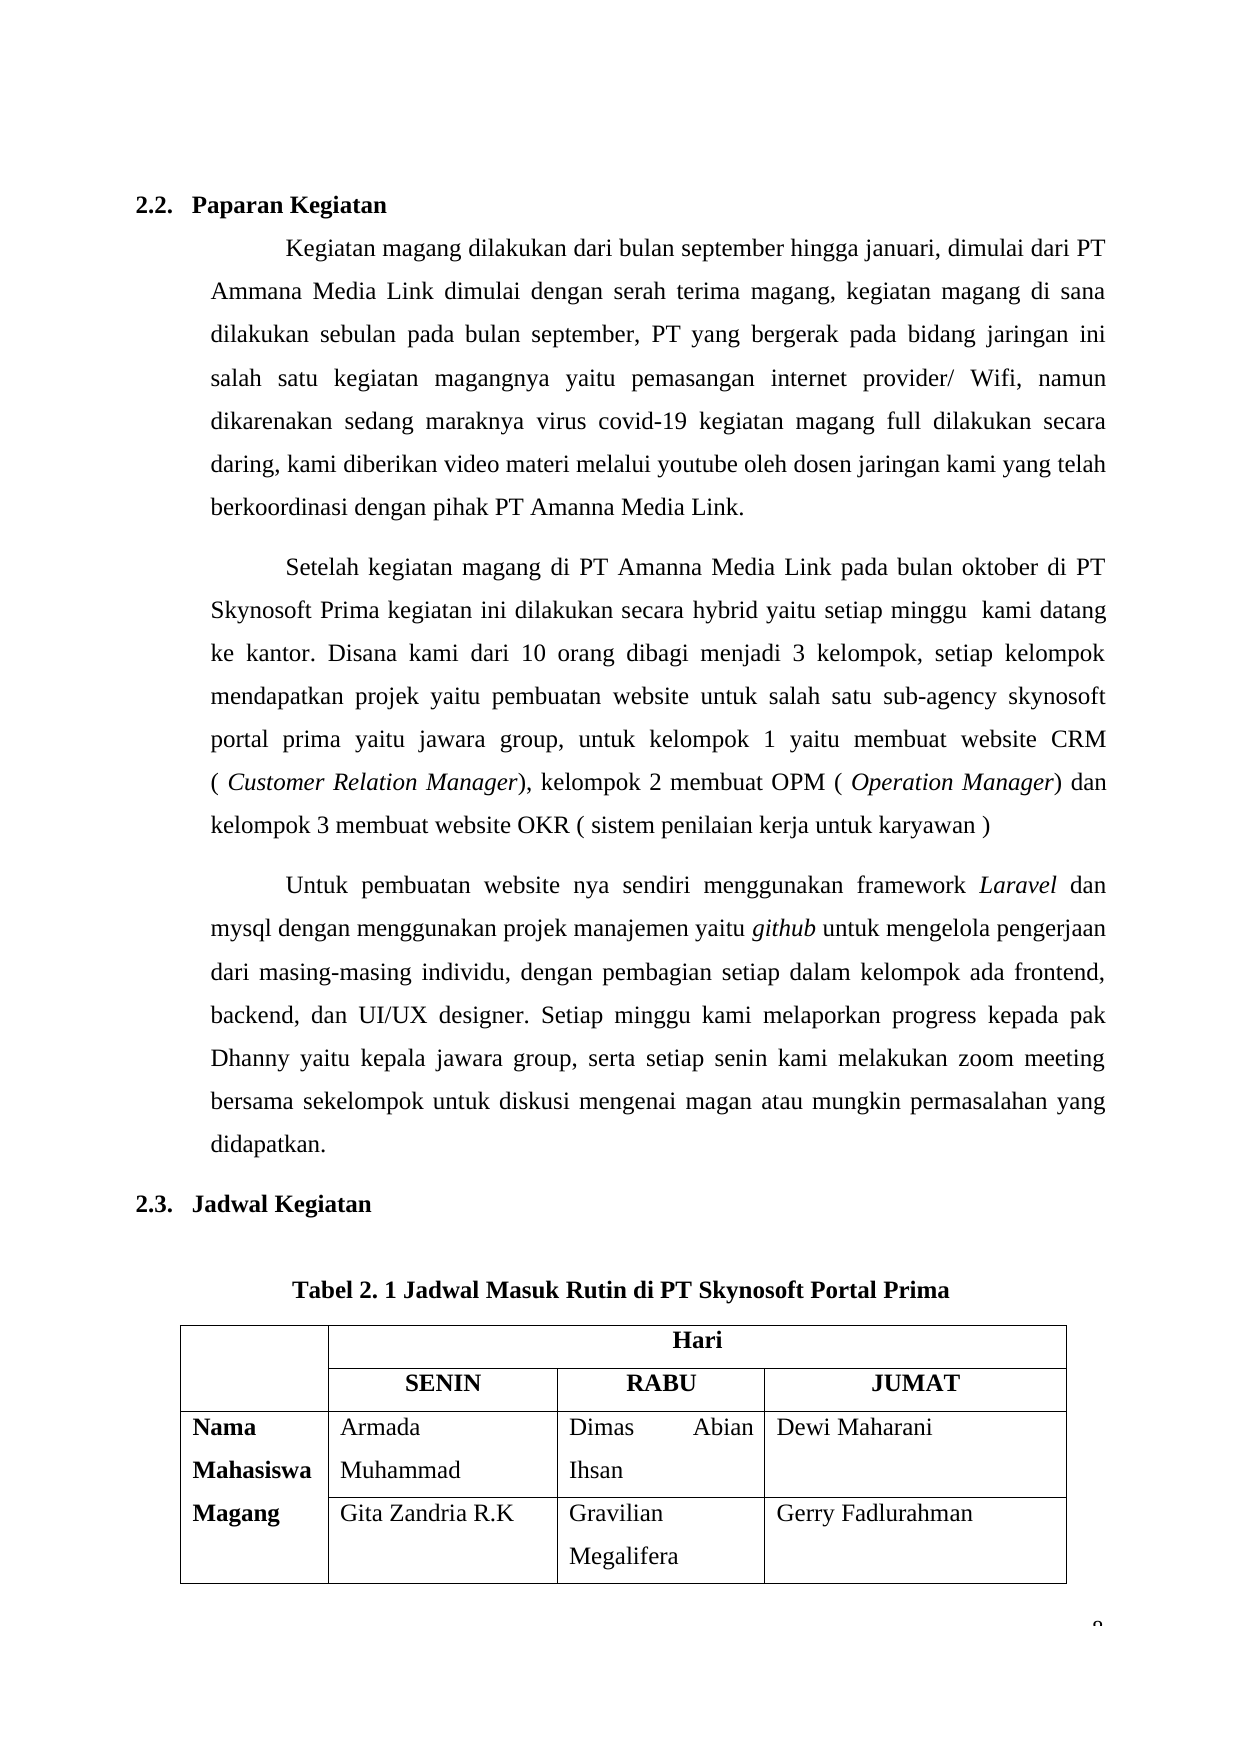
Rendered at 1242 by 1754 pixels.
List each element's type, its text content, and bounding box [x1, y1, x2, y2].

table_cell Gravilian Megalifera [558, 1498, 764, 1583]
table_cell Dimas Abian Ihsan [558, 1412, 764, 1497]
table_cell RABU [558, 1369, 764, 1411]
text Setelah kegiatan magang di PT Amanna Media Link pada bulan oktober di PT Skynosoft Prima kegiatan ini dilakukan secara hybrid yaitu setiap minggu kami datang ke kantor. Disana kami dari 10 orang dibagi menjadi 3 kelompok, setiap kelompok mendapatkan projek yaitu pembuatan website untuk salah satu sub-agency skynosoft portal prima yaitu jawara group, untuk kelompok 1 yaitu membuat website CRM ( Customer Relation Manager), kelompok 2 membuat OPM ( Operation Manager) dan kelompok 3 membuat website OKR ( sistem penilaian kerja untuk karyawan ) [210, 552, 1107, 839]
table_cell Dewi Maharani [765, 1412, 1066, 1497]
table_header [181, 1326, 328, 1411]
text Kegiatan magang dilakukan dari bulan september hingga januari, dimulai dari PT Ammana Media Link dimulai dengan serah terima magang, kegiatan magang di sana dilakukan sebulan pada bulan september, PT yang bergerak pada bidang jaringan ini salah satu kegiatan magangnya yaitu pemasangan internet provider/ Wifi, namun dikarenakan sedang maraknya virus covid-19 kegiatan magang full dilakukan secara daring, kami diberikan video materi melalui youtube oleh dosen jaringan kami yang telah berkoordinasi dengan pihak PT Amanna Media Link. [210, 233, 1107, 521]
subtitle Paparan Kegiatan [135, 190, 1119, 219]
text Untuk pembuatan website nya sendiri menggunakan framework Laravel dan mysql dengan menggunakan projek manajemen yaitu github untuk mengelola pengerjaan dari masing-masing individu, dengan pembagian setiap dalam kelompok ada frontend, backend, dan UI/UX designer. Setiap minggu kami melaporkan progress kepada pak Dhanny yaitu kepala jawara group, serta setiap senin kami melakukan zoom meeting bersama sekelompok untuk diskusi mengenai magan atau mungkin permasalahan yang didapatkan. [210, 870, 1106, 1158]
table_cell Gita Zandria R.K [329, 1498, 557, 1583]
table_cell SENIN [329, 1369, 557, 1411]
text Tabel 2. 1 Jadwal Masuk Rutin di PT Skynosoft Portal Prima [291, 1275, 951, 1304]
subtitle Jadwal Kegiatan [135, 1189, 1119, 1218]
table_cell Nama Mahasiswa Magang [181, 1412, 328, 1583]
table_cell Armada Muhammad [329, 1412, 557, 1497]
table_cell Gerry Fadlurahman [765, 1498, 1066, 1583]
table_header Hari [329, 1326, 1066, 1368]
table_cell JUMAT [765, 1369, 1066, 1411]
